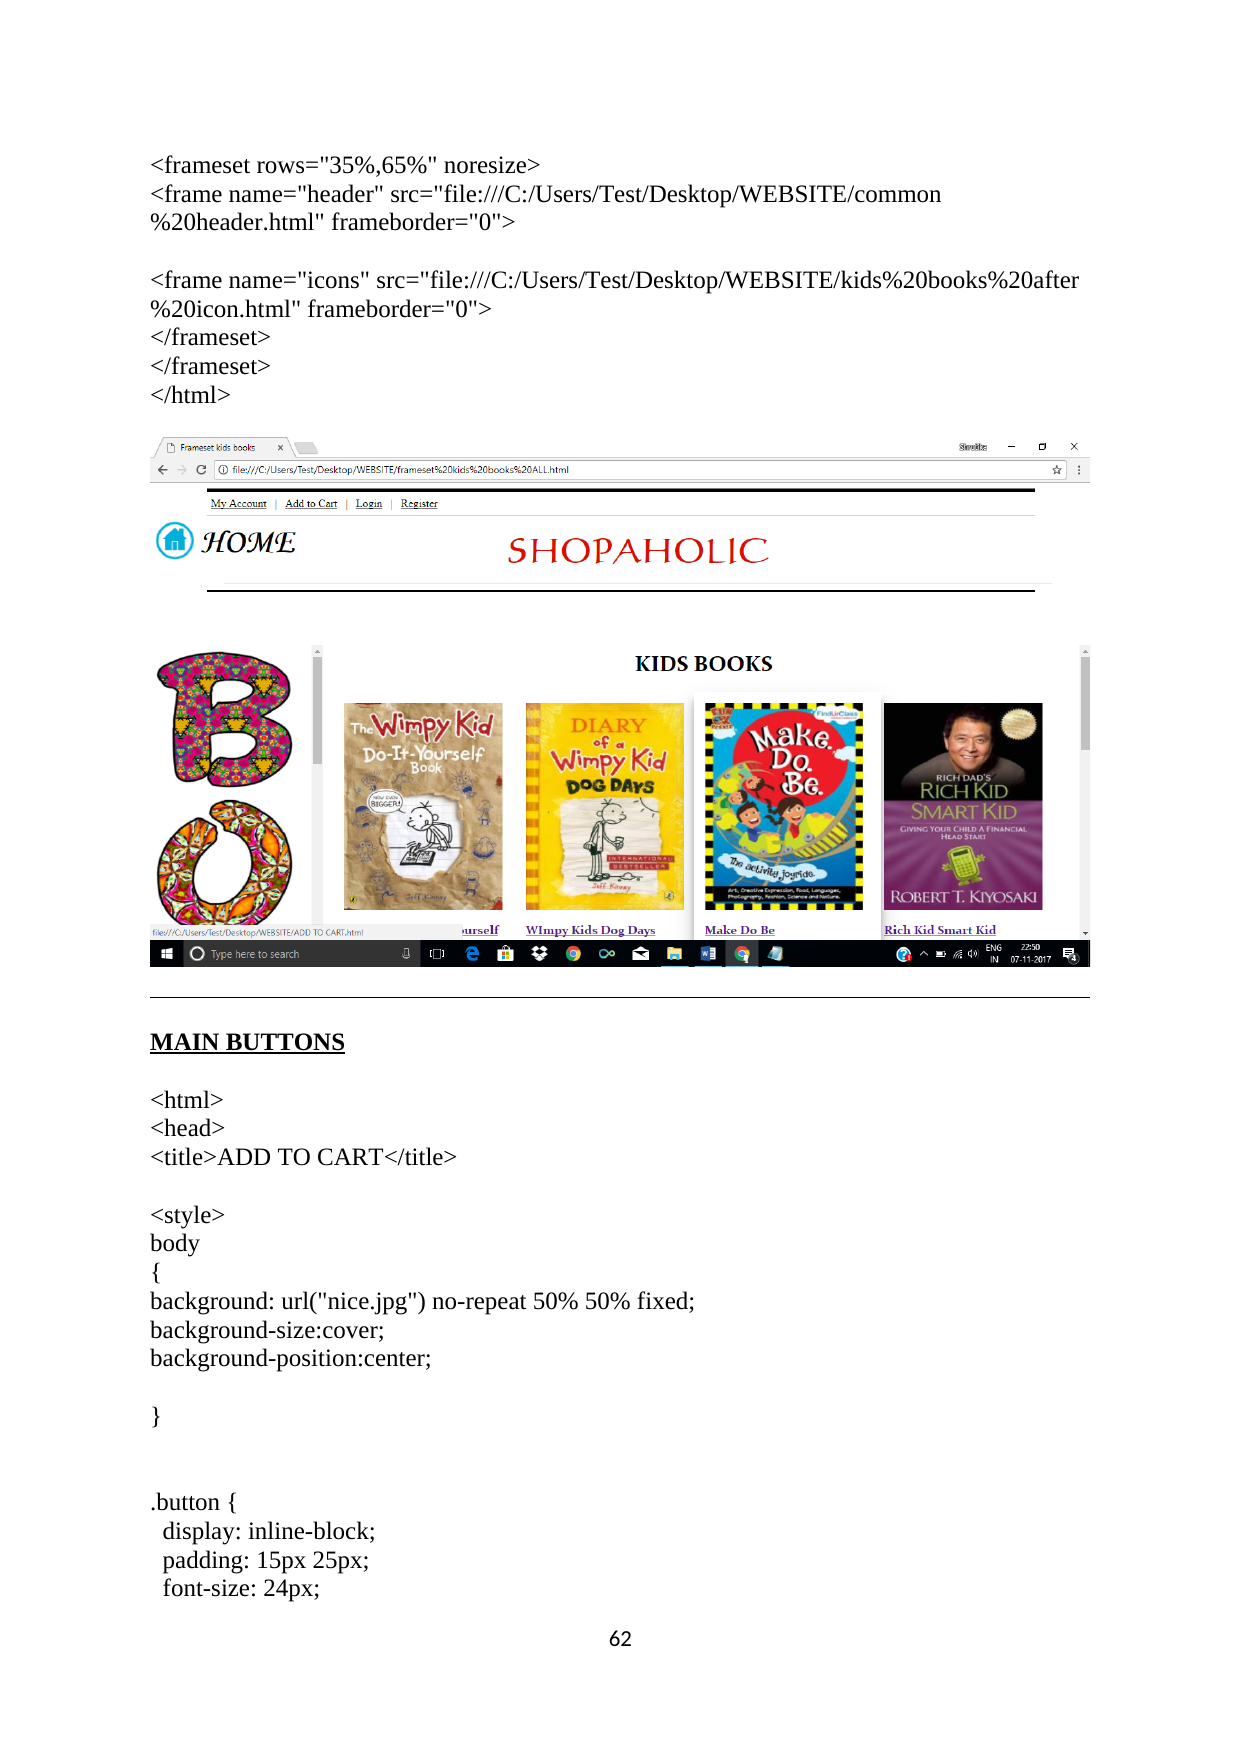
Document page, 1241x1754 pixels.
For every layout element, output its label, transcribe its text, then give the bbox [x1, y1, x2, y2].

text display: inline-block; [150, 1516, 1090, 1545]
text <title>ADD TO CART</title> [150, 1142, 1090, 1171]
text .button { [150, 1487, 1090, 1516]
text <html> [150, 1085, 1090, 1113]
text MAIN BUTTONS [150, 1027, 1090, 1056]
text } [150, 1401, 1090, 1430]
text background-position:center; [150, 1343, 1090, 1372]
text <head> [150, 1113, 1090, 1142]
text </frameset> [150, 351, 1090, 380]
text background: url("nice.jpg") no-repeat 50% 50% fixed; [150, 1286, 1090, 1315]
text <frameset rows="35%,65%" noresize> [150, 150, 1090, 179]
text <frame name="header" src="file:///C:/Users/Test/Desktop/WEBSITE/common%20header.html" frameborder="0"> [150, 179, 1090, 236]
text </frameset> [150, 322, 1090, 351]
text <frame name="icons" src="file:///C:/Users/Test/Desktop/WEBSITE/kids%20books%20after%20icon.html" frameborder="0"> [150, 265, 1090, 322]
text { [150, 1257, 1090, 1286]
text <style> [150, 1200, 1090, 1228]
text </html> [150, 380, 1090, 409]
text body [150, 1228, 1090, 1257]
text font-size: 24px; [150, 1573, 1090, 1602]
text padding: 15px 25px; [150, 1545, 1090, 1573]
picture [150, 437, 1091, 967]
text background-size:cover; [150, 1315, 1090, 1343]
